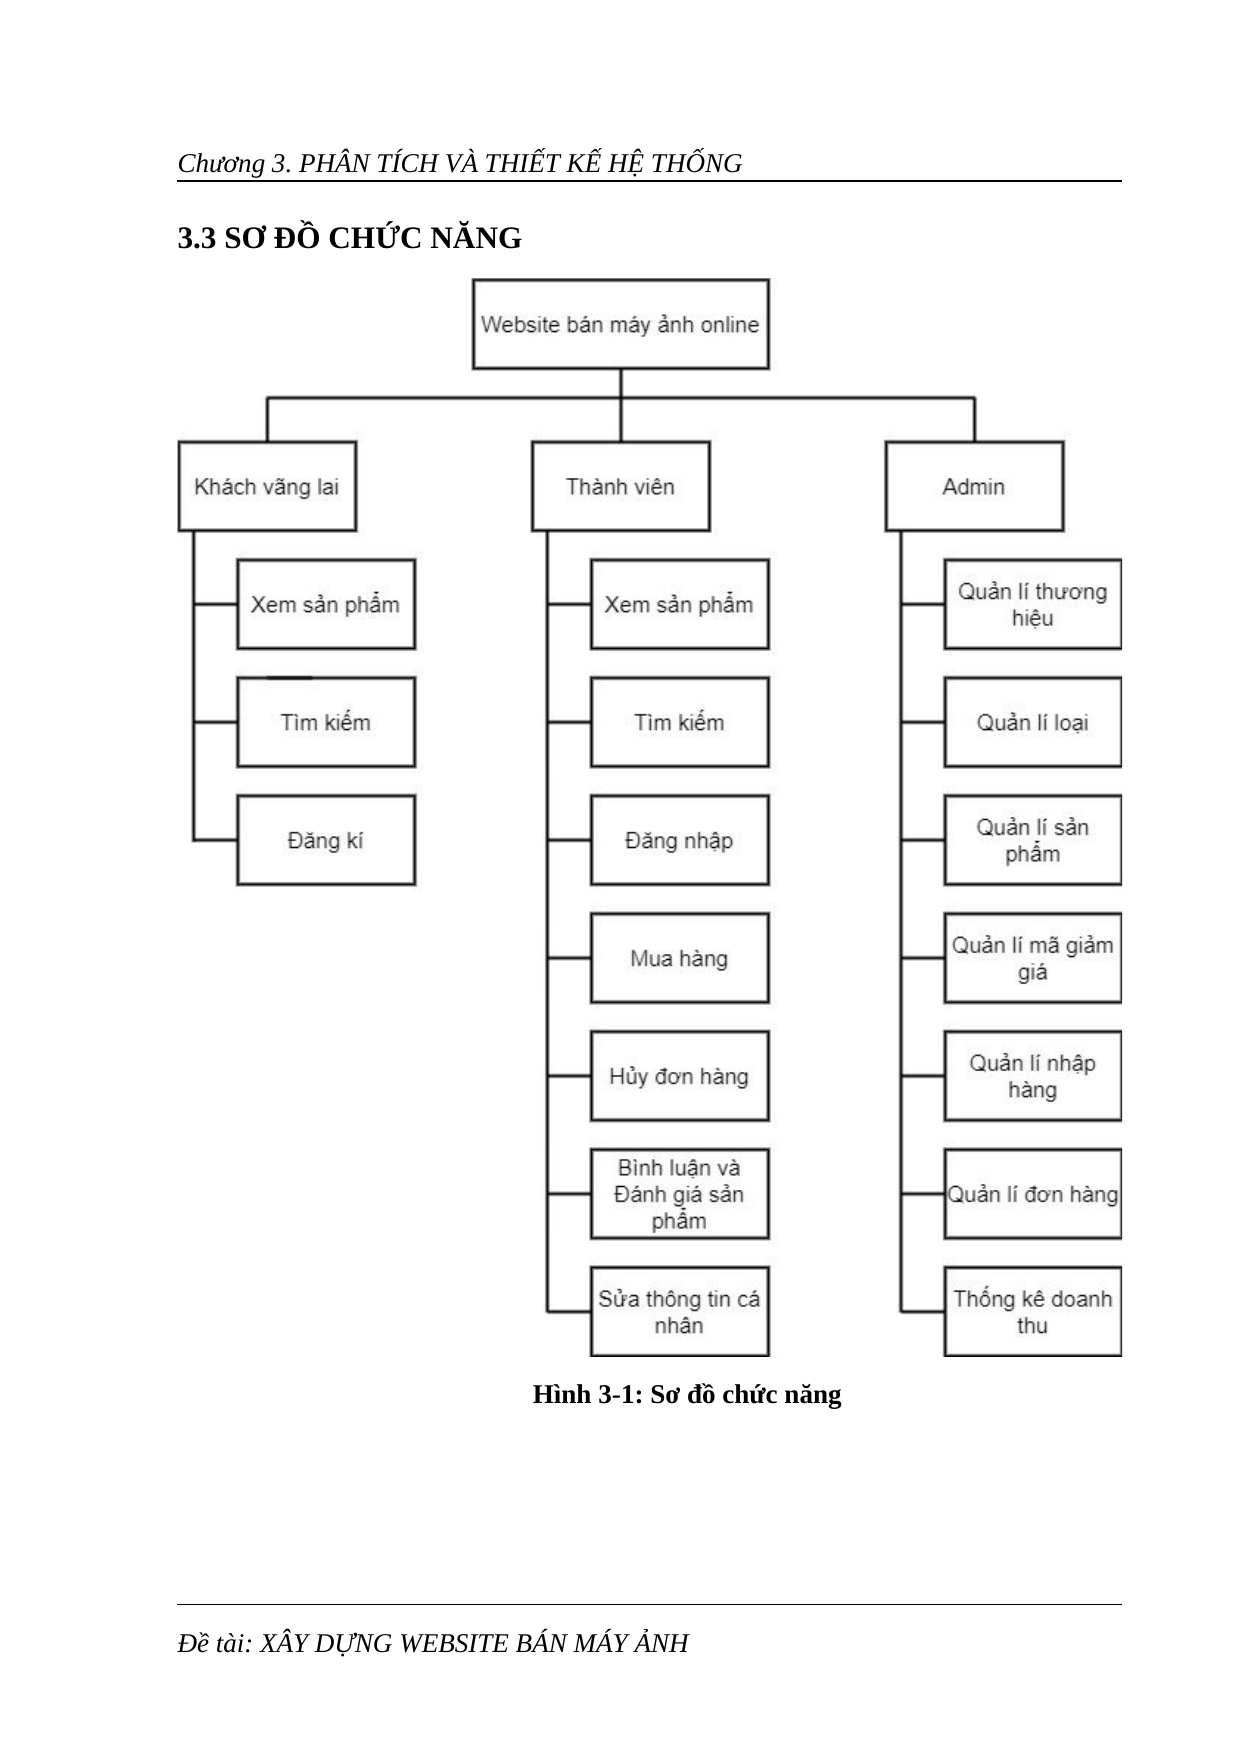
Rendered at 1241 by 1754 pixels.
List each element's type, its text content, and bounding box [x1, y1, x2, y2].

picture [177, 278, 1123, 1357]
text 3.3 SƠ ĐỒ CHỨC NĂNG [177, 220, 1122, 256]
text Hình 3-1: Sơ đồ chức năng [252, 1378, 1122, 1409]
